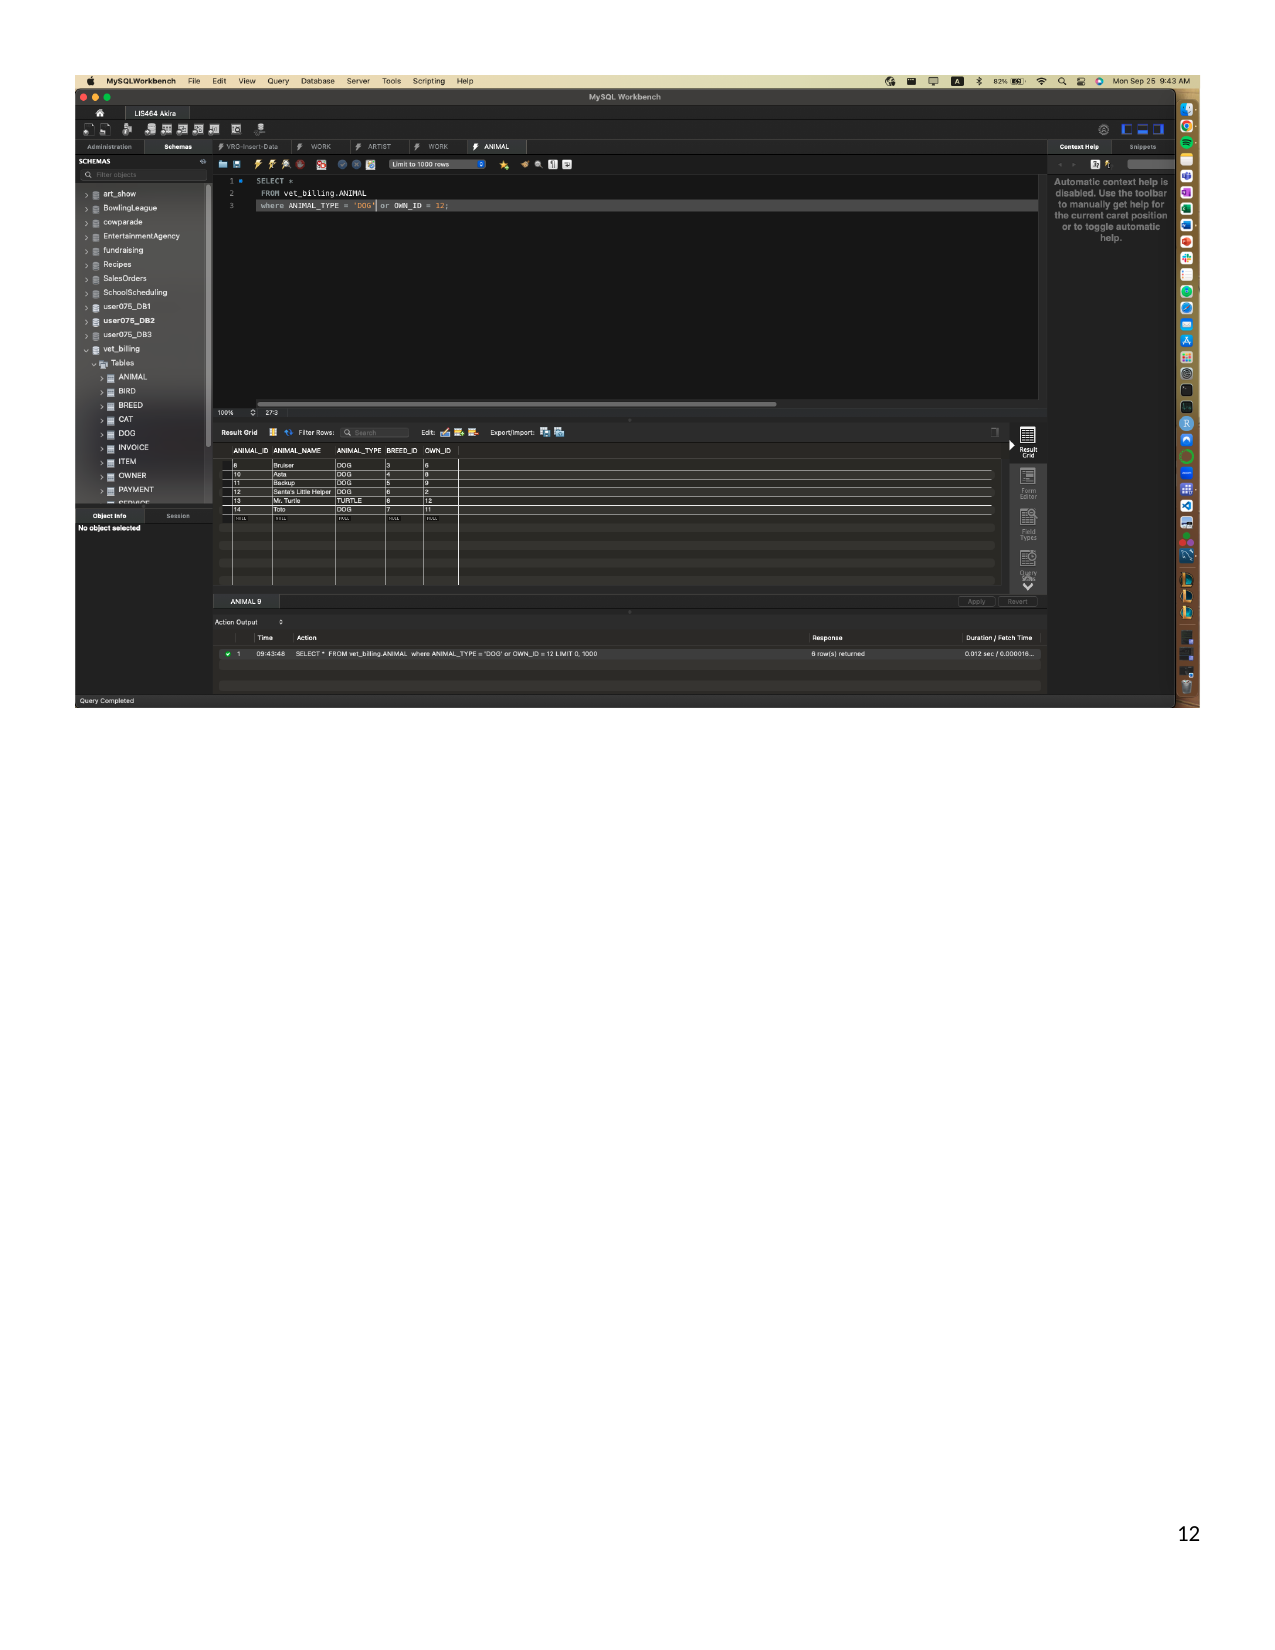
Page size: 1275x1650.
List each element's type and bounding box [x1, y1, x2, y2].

picture [75, 75, 1200, 708]
